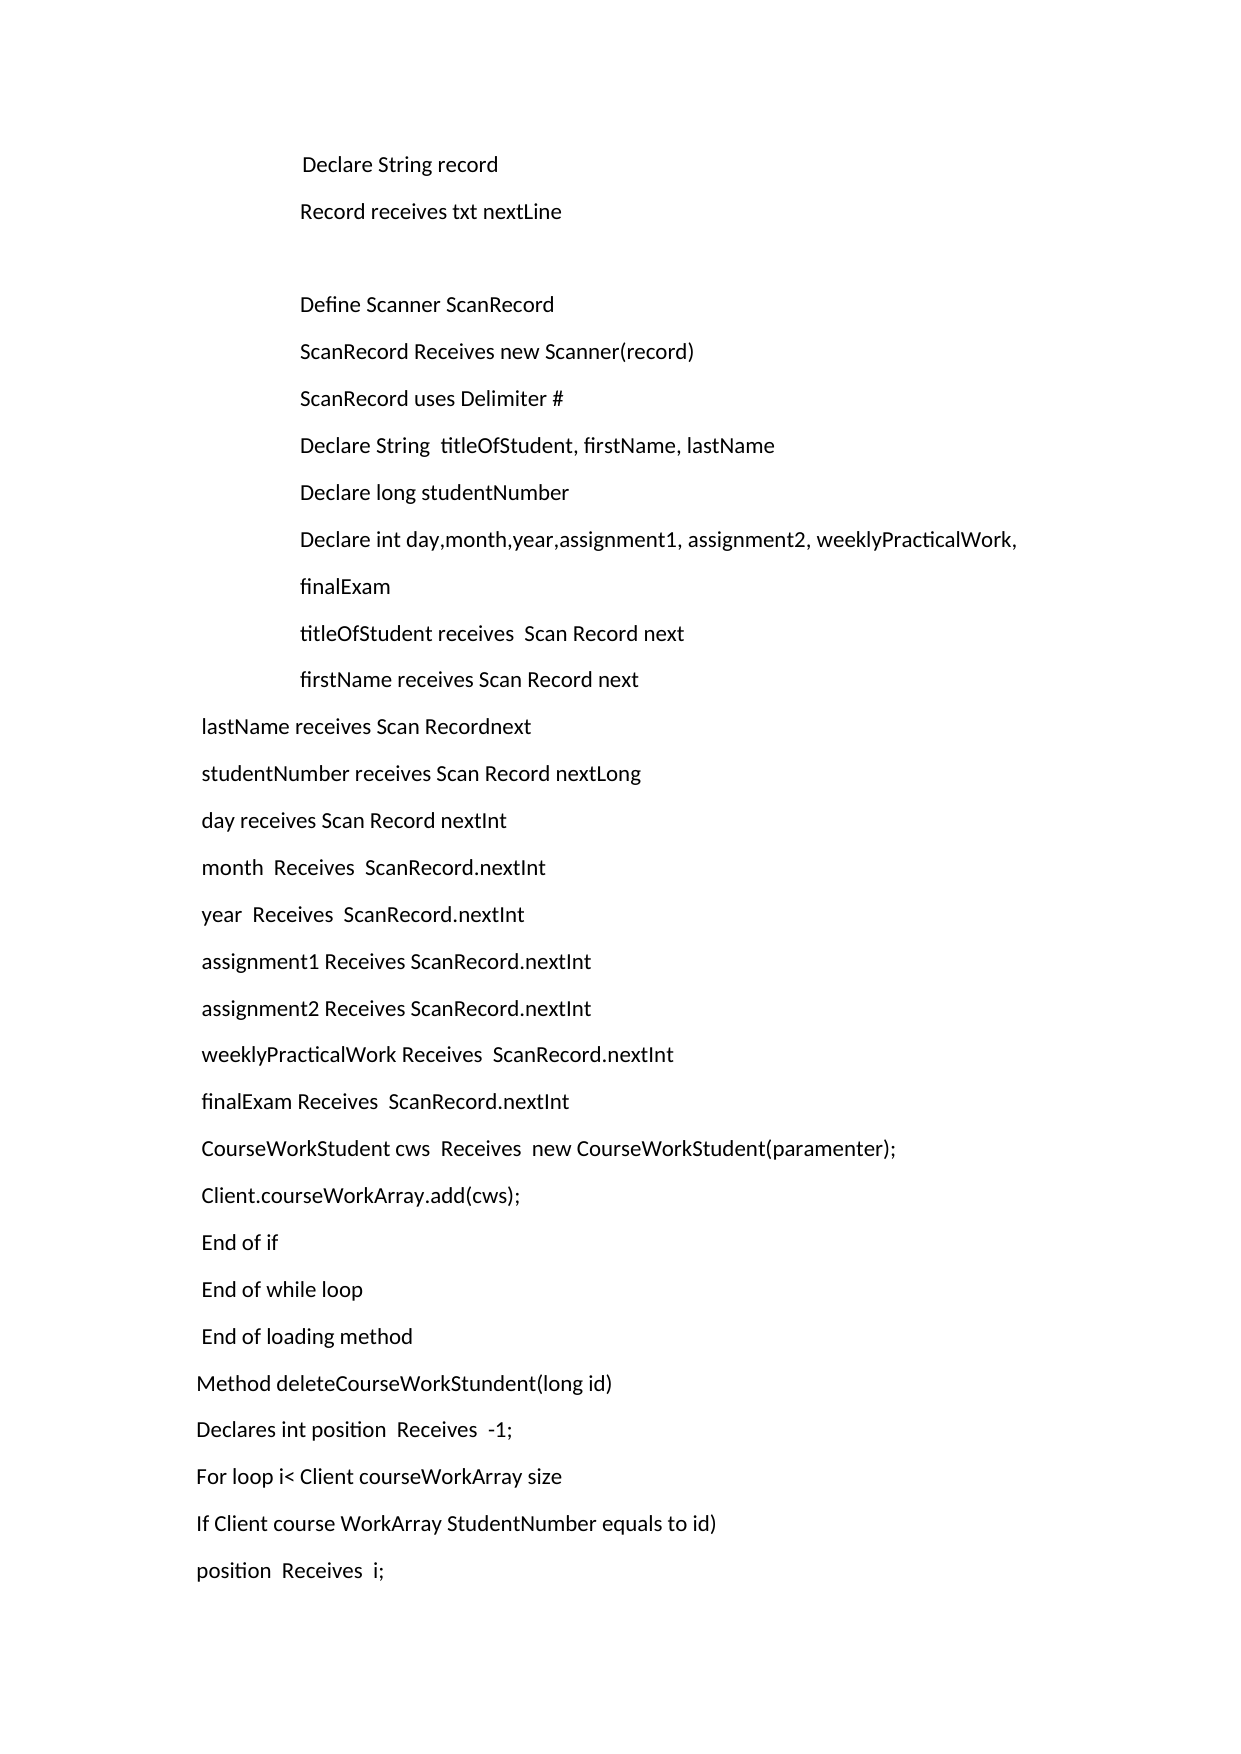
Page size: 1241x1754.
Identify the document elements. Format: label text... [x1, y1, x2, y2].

text weeklyPracticalWork Receives ScanRecord.nextInt [150, 1041, 1090, 1069]
text ScanRecord Receives new Scanner(record) [150, 337, 1090, 366]
text Declare String record [150, 150, 1090, 178]
text For loop i< Client courseWorkArray size [150, 1462, 1090, 1491]
text position Receives i; [150, 1556, 1090, 1584]
text titleOfStudent receives Scan Record next [150, 619, 1090, 647]
text Declare String titleOfStudent, firstName, lastName [150, 431, 1090, 459]
text End of if [150, 1228, 1090, 1256]
text End of loading method [150, 1322, 1090, 1350]
text finalExam Receives ScanRecord.nextInt [150, 1087, 1090, 1116]
text ScanRecord uses Delimiter # [150, 384, 1090, 412]
text studentNumber receives Scan Record nextLong [150, 759, 1090, 787]
text Declare long studentNumber [150, 478, 1090, 506]
text firstName receives Scan Record next [150, 666, 1090, 694]
text lastName receives Scan Recordnext [150, 712, 1090, 741]
text Declare int day,month,year,assignment1, assignment2, weeklyPracticalWork, [150, 525, 1090, 553]
text Method deleteCourseWorkStundent(long id) [150, 1369, 1090, 1397]
text Client.courseWorkArray.add(cws); [150, 1181, 1090, 1209]
text assignment1 Receives ScanRecord.nextInt [150, 947, 1090, 975]
text CourseWorkStudent cws Receives new CourseWorkStudent(paramenter); [150, 1134, 1090, 1162]
text If Client course WorkArray StudentNumber equals to id) [150, 1509, 1090, 1537]
text Record receives txt nextLine [150, 197, 1090, 225]
text day receives Scan Record nextInt [150, 806, 1090, 834]
text finalExam [150, 572, 1090, 600]
text Define Scanner ScanRecord [150, 291, 1090, 319]
text End of while loop [150, 1275, 1090, 1303]
text assignment2 Receives ScanRecord.nextInt [150, 994, 1090, 1022]
text Declares int position Receives -1; [150, 1416, 1090, 1444]
text year Receives ScanRecord.nextInt [150, 900, 1090, 928]
text month Receives ScanRecord.nextInt [150, 853, 1090, 881]
